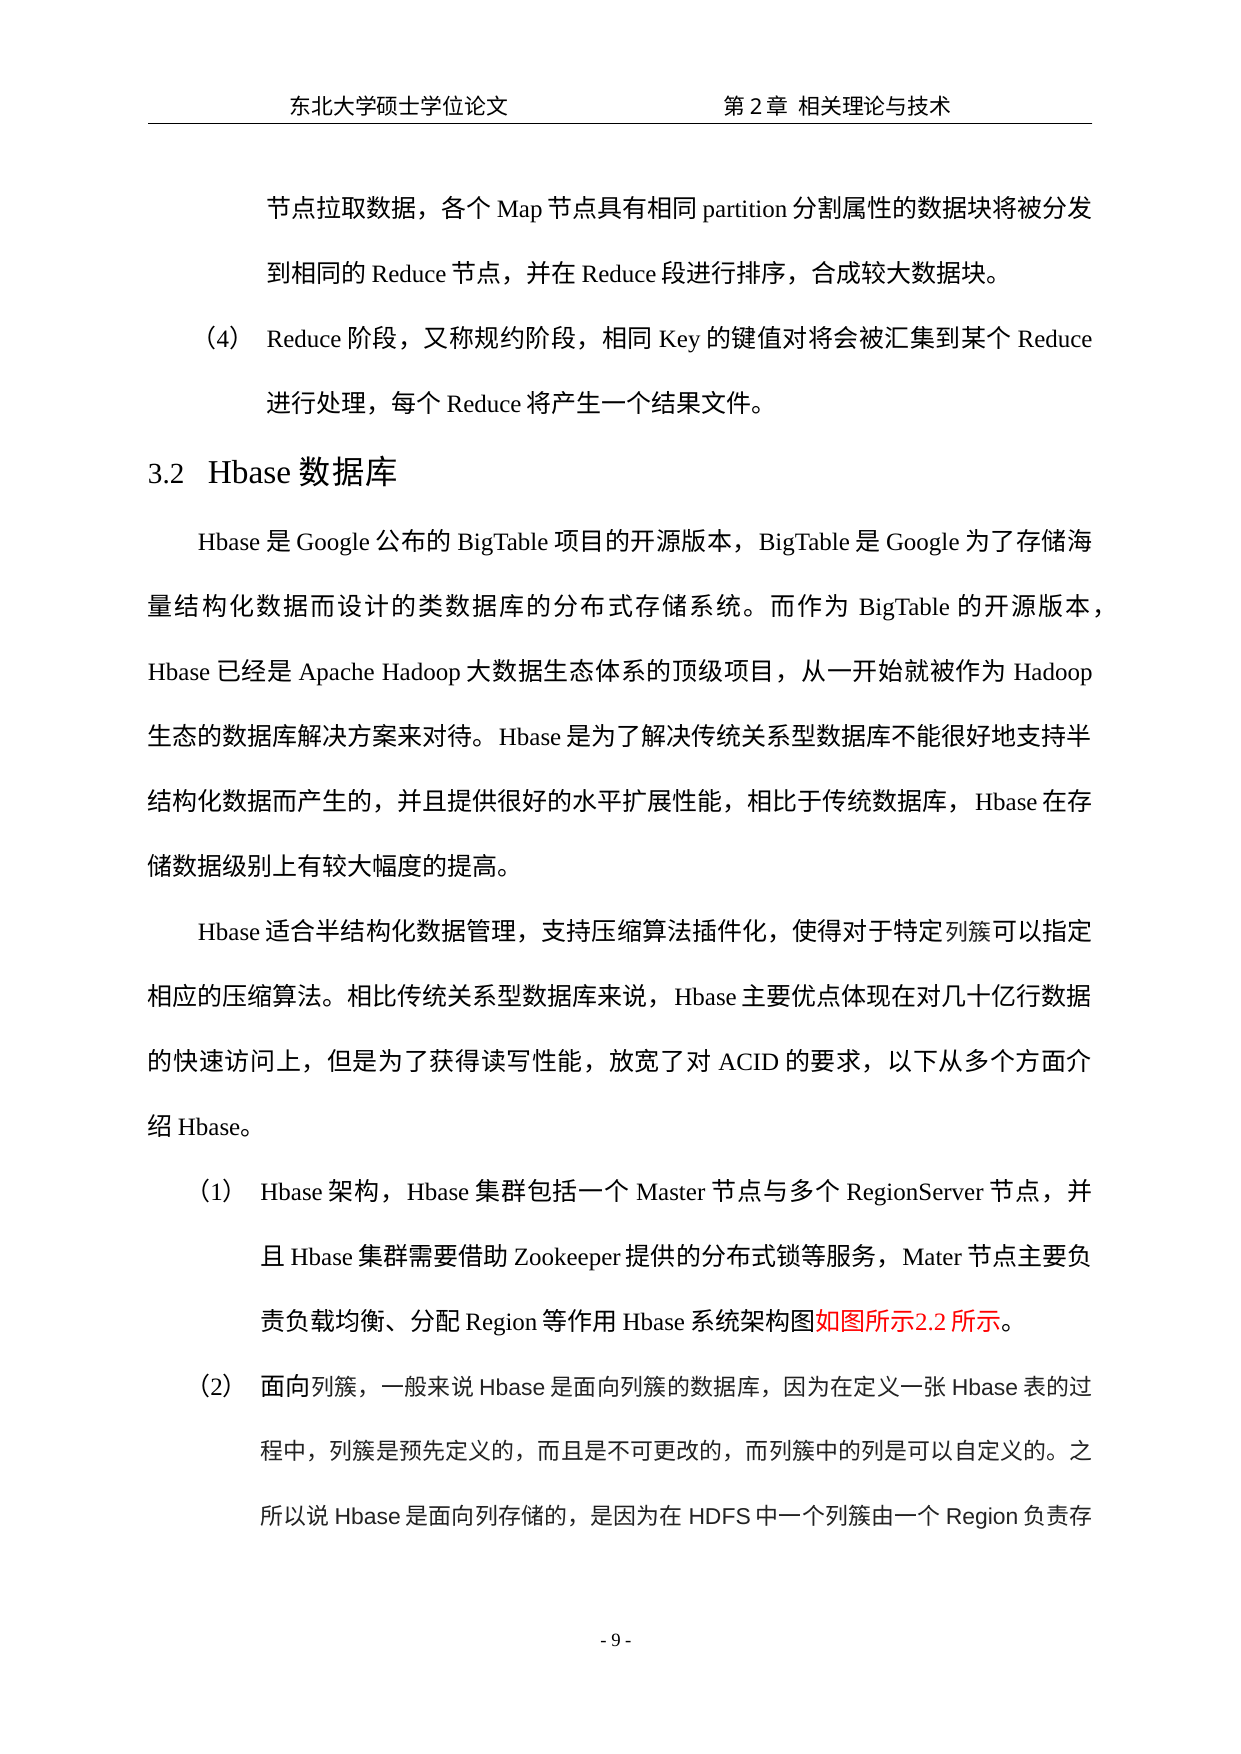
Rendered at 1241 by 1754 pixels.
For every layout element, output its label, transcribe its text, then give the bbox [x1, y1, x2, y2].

text Hbase适合半结构化数据管理，支持压缩算法插件化，使得对于特定列簇可以指定相应的压缩算法。相比传统关系型数据库来说，Hbase主要优点体现在对几十亿行数据的快速访问上，但是为了获得读写性能，放宽了对ACID的要求，以下从多个方面介绍Hbase。 [148, 897, 1092, 1157]
list Hbase架构，Hbase集群包括一个Master节点与多个RegionServer节点，并且Hbase集群需要借助Zookeeper提供的分布式锁等服务，Mater节点主要负责负载均衡、分配Region等作用Hbase系统架构图如图所示2.2所示。 [185, 1157, 1092, 1352]
text Hbase是Google公布的BigTable项目的开源版本，BigTable是Google为了存储海量结构化数据而设计的类数据库的分布式存储系统。而作为BigTable的开源版本，Hbase已经是Apache Hadoop大数据生态体系的顶级项目，从一开始就被作为Hadoop生态的数据库解决方案来对待。Hbase是为了解决传统关系型数据库不能很好地支持半结构化数据而产生的，并且提供很好的水平扩展性能，相比于传统数据库，Hbase在存储数据级别上有较大幅度的提高。 [148, 507, 1092, 897]
subtitle Hbase数据库 [148, 450, 1092, 491]
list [185, 1352, 1092, 1547]
list Reduce阶段，又称规约阶段，相同Key的键值对将会被汇集到某个Reduce进行处理，每个Reduce将产生一个结果文件。 [191, 304, 1092, 434]
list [191, 174, 1092, 304]
